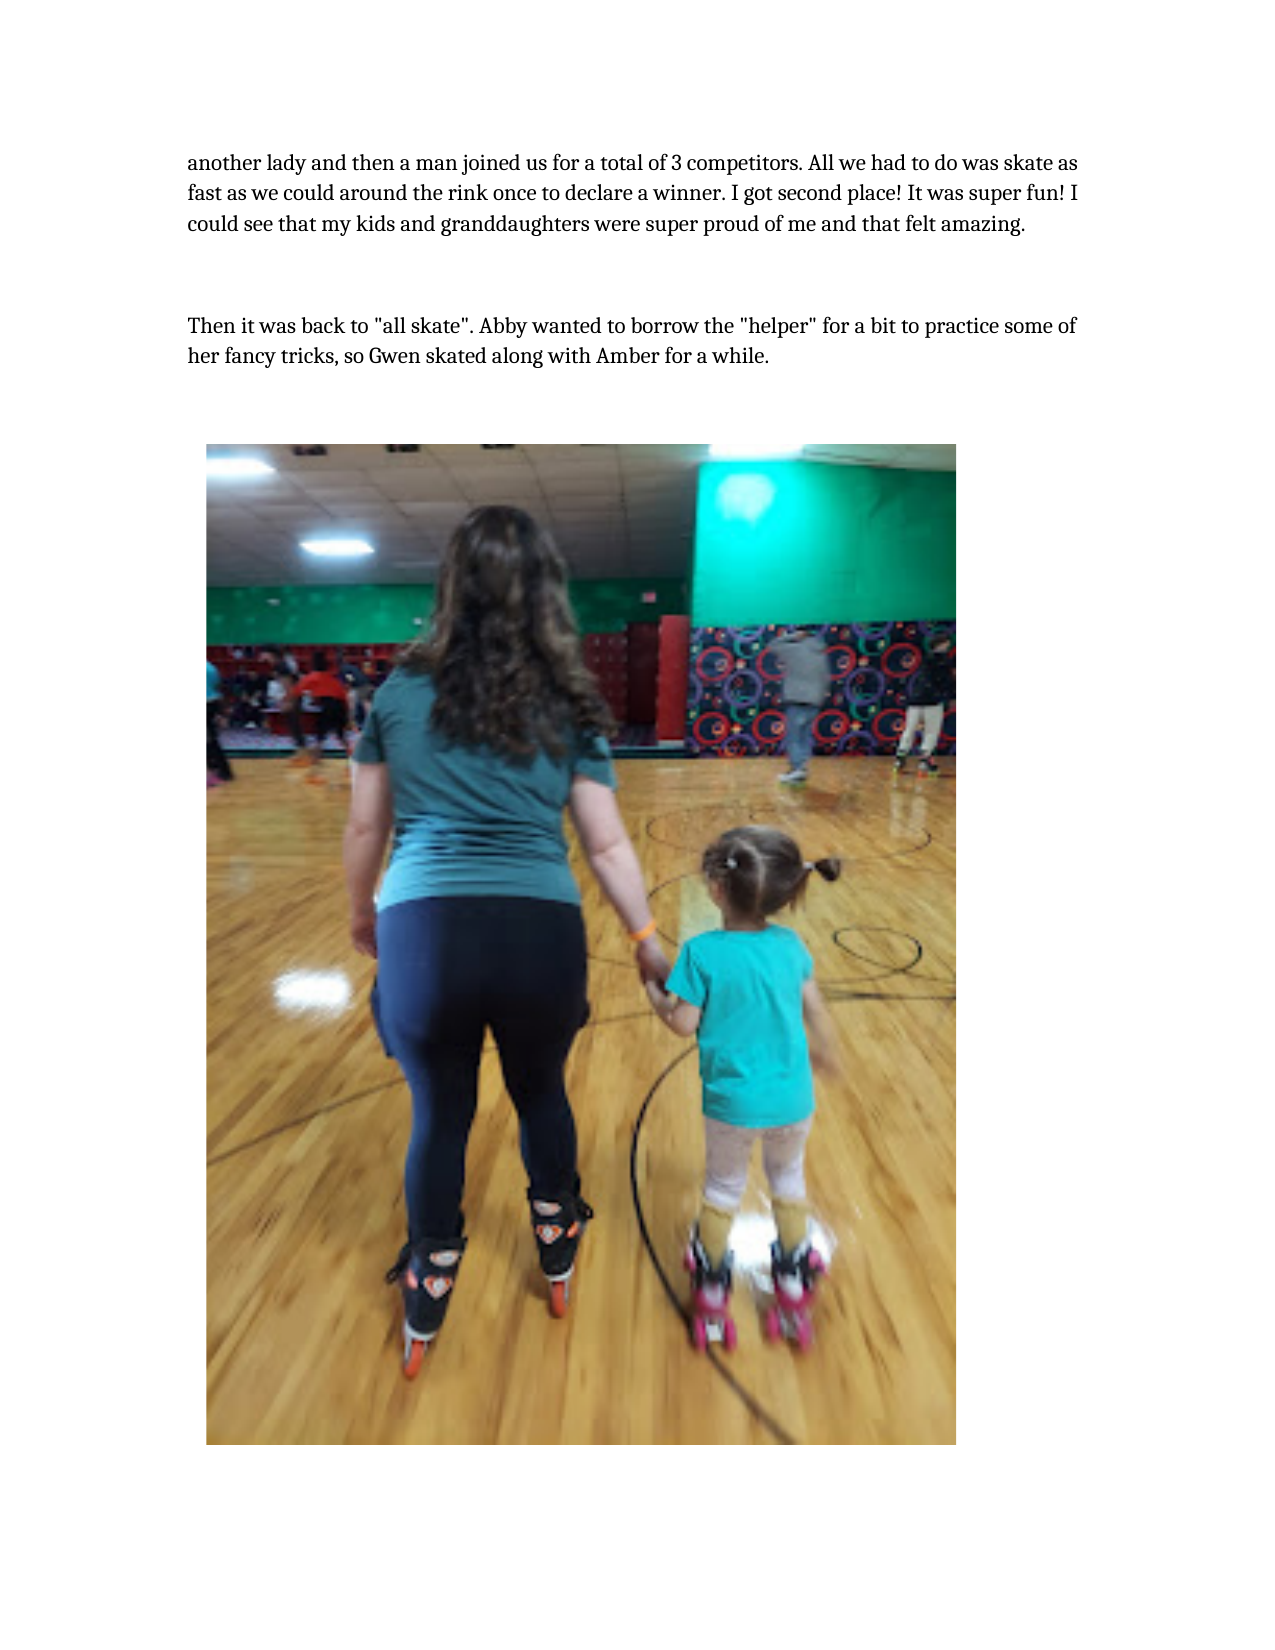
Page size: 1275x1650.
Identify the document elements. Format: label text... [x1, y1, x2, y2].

picture [206, 444, 957, 1445]
text Then it was back to "all skate". Abby wanted to borrow the "helper" for a bit to practice some of her fancy tricks, so Gwen skated along with Amber for a while. [187, 312, 1087, 369]
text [187, 150, 1087, 237]
